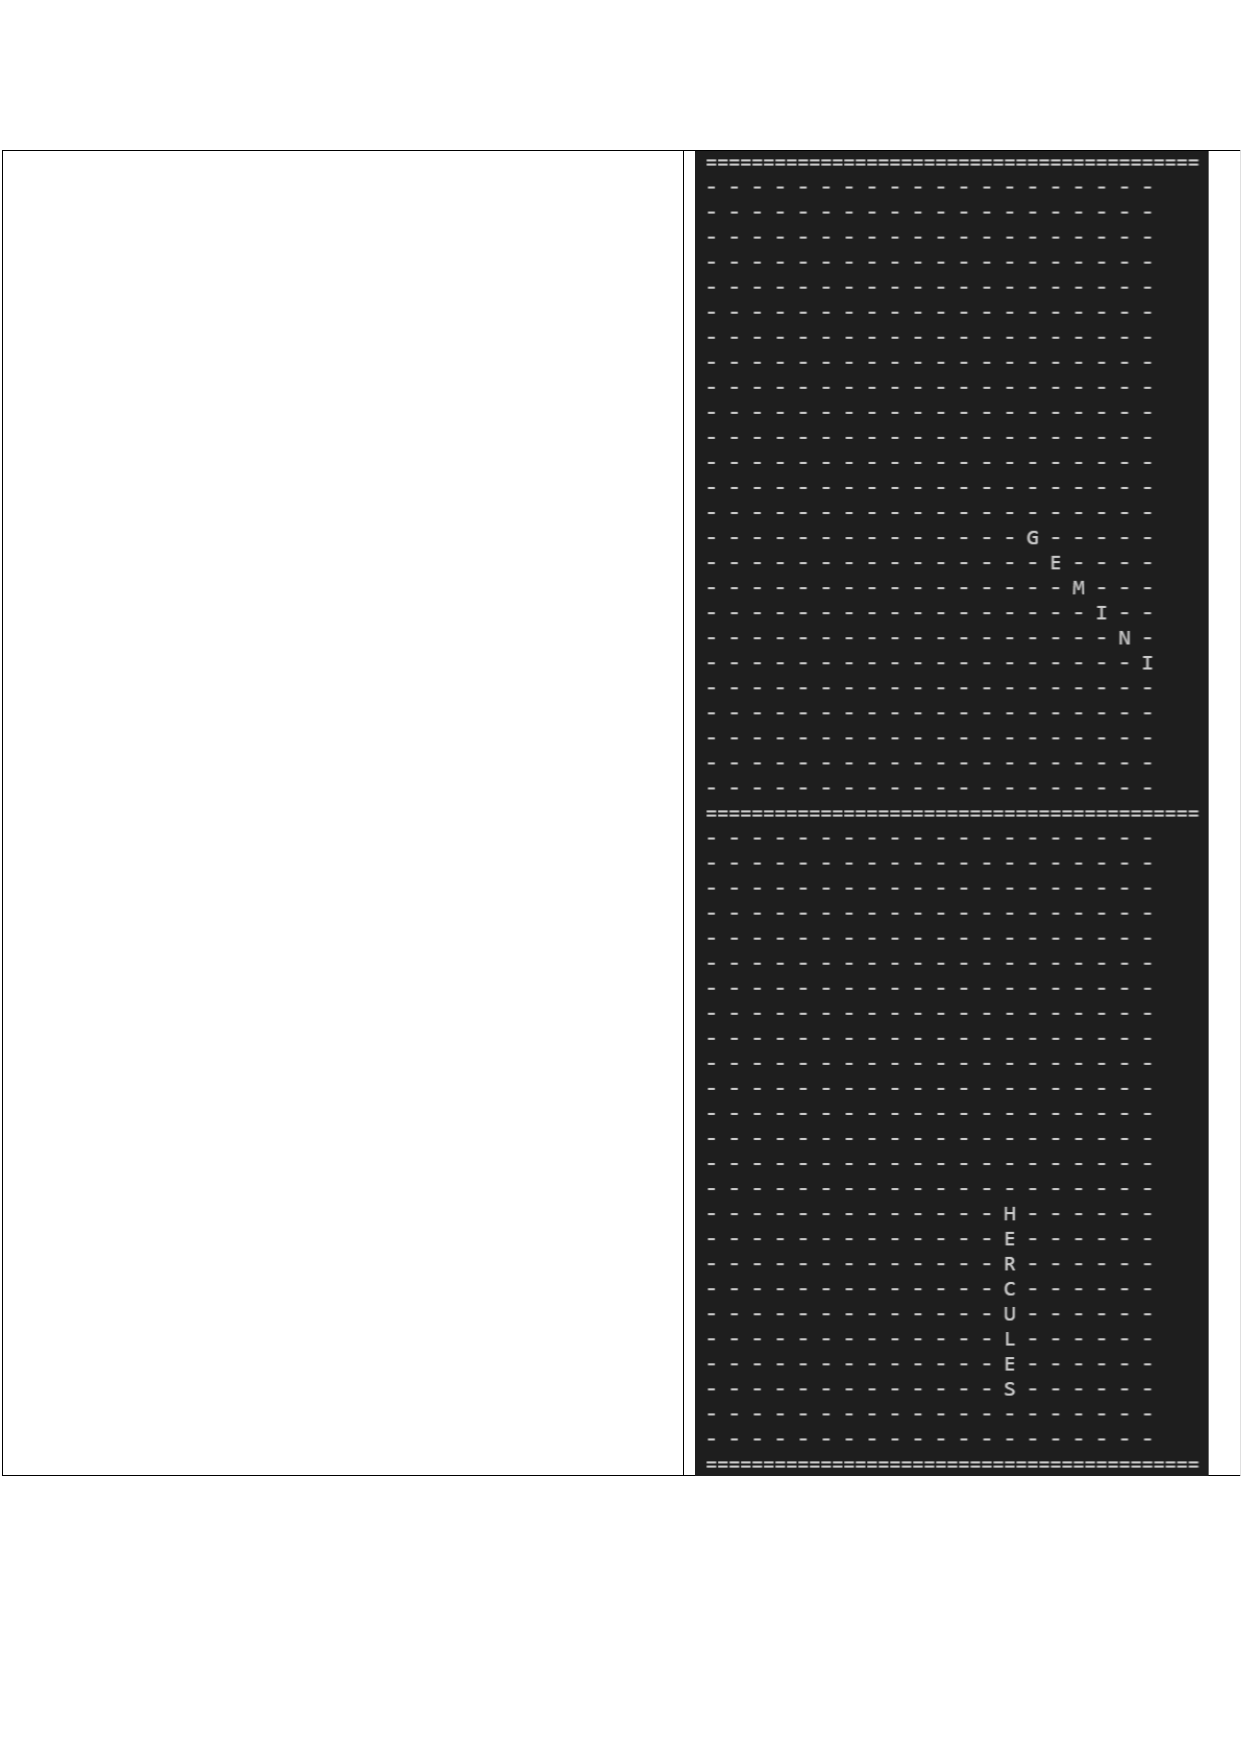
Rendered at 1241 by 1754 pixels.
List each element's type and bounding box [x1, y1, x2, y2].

table_cell [684, 151, 695, 1475]
table_cell [3, 151, 683, 1475]
table_cell [1209, 151, 1240, 1475]
picture [695, 151, 1209, 1476]
